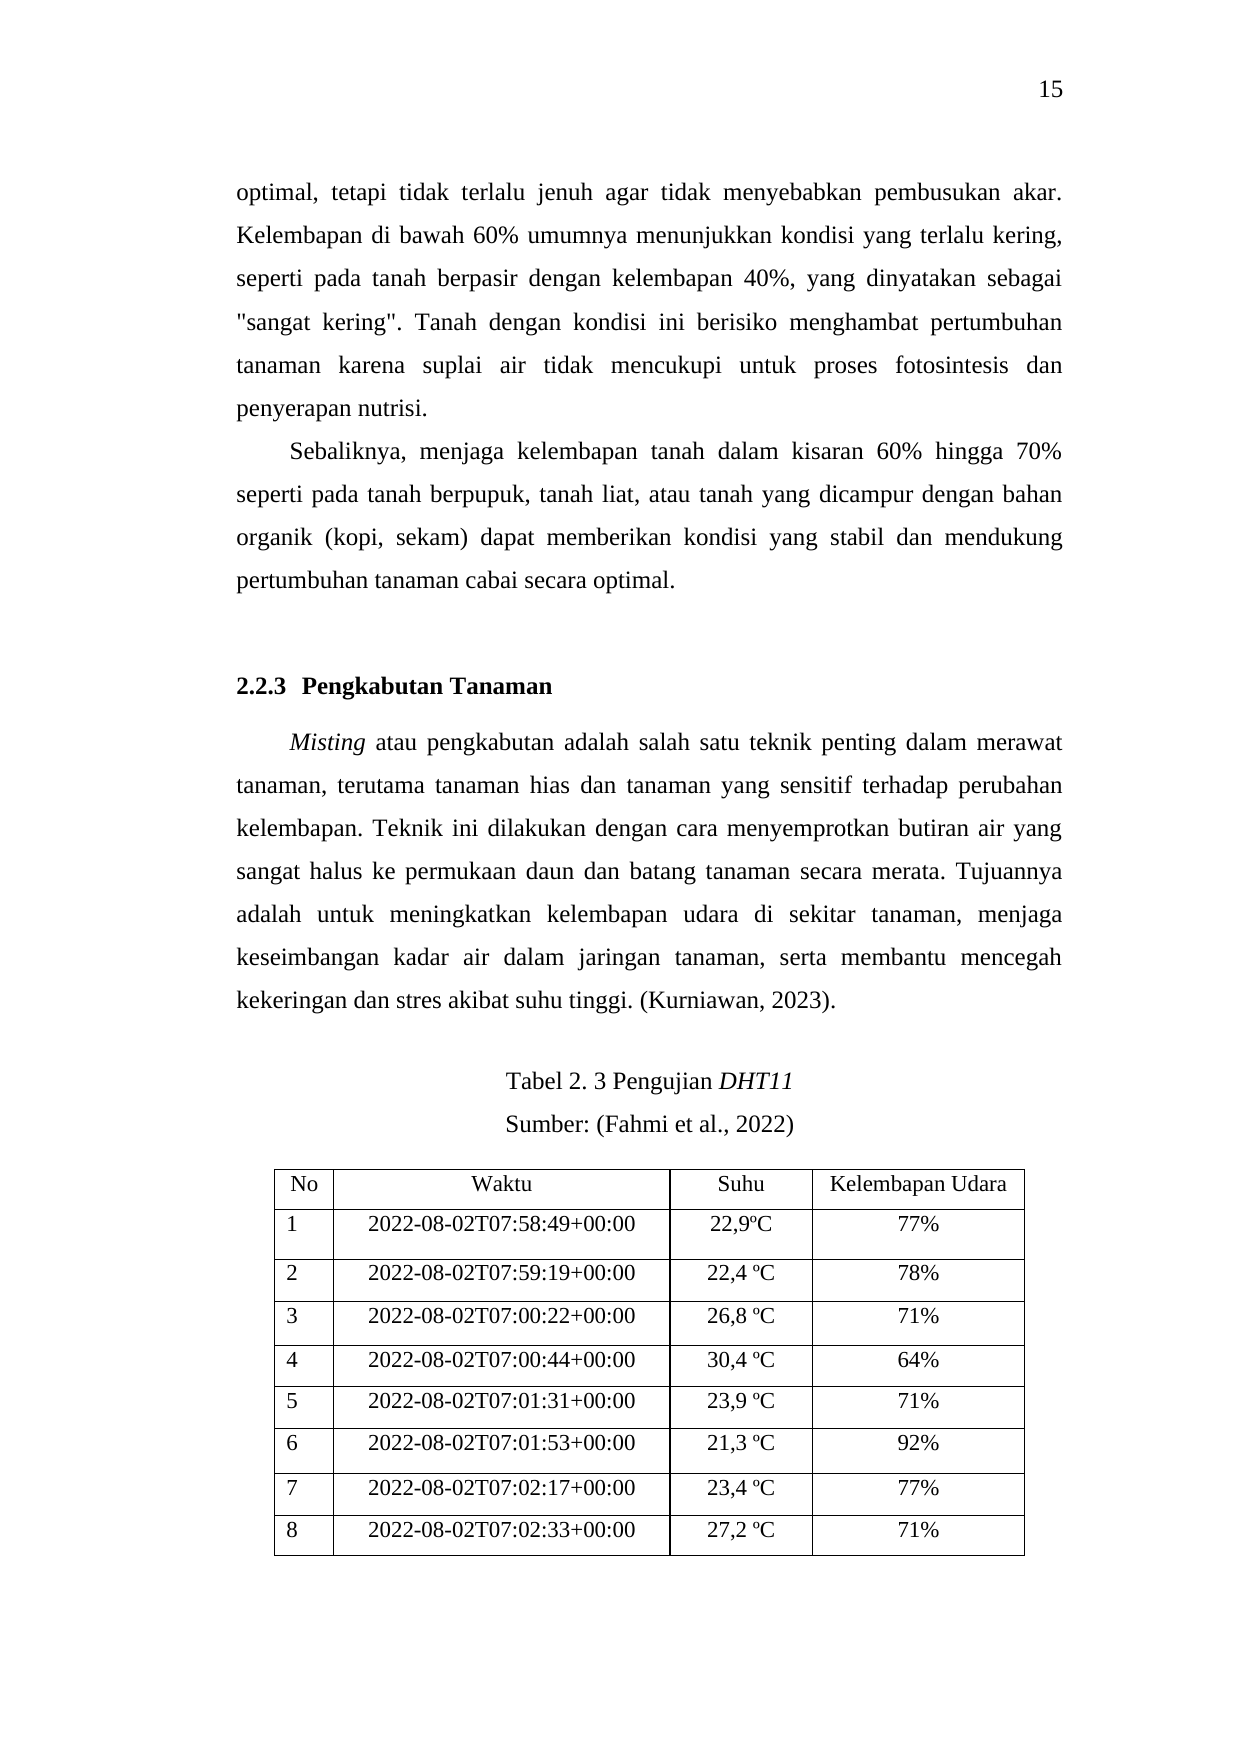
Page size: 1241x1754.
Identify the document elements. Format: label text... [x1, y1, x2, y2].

table_cell 26,8 ºC [671, 1302, 812, 1345]
table_cell 2 [275, 1260, 333, 1301]
table_cell 2022-08-02T07:01:53+00:00 [334, 1429, 669, 1473]
text Sebaliknya, menjaga kelembapan tanah dalam kisaran 60% hingga 70% seperti pada tanah berpupuk, tanah liat, atau tanah yang dicampur dengan bahan organik (kopi, sekam) dapat memberikan kondisi yang stabil dan mendukung pertumbuhan tanaman cabai secara optimal. [236, 436, 1063, 594]
table_cell 7 [275, 1474, 333, 1515]
table_cell 78% [813, 1260, 1024, 1301]
table_cell 22,9ºC [671, 1210, 812, 1258]
table_cell 2022-08-02T07:02:33+00:00 [334, 1516, 669, 1555]
table_cell 1 [275, 1210, 333, 1258]
table_header Kelembapan Udara [813, 1170, 1024, 1209]
text Sumber: [236, 1109, 1063, 1138]
table_cell 6 [275, 1429, 333, 1473]
subtitle Pengkabutan Tanaman [236, 671, 1063, 700]
table_cell 3 [275, 1302, 333, 1345]
table_cell 5 [275, 1387, 333, 1428]
table_cell 27,2 ºC [671, 1516, 812, 1555]
table_cell 2022-08-02T07:02:17+00:00 [334, 1474, 669, 1515]
table_cell 77% [813, 1210, 1024, 1258]
table_cell 2022-08-02T07:01:31+00:00 [334, 1387, 669, 1428]
table_cell 71% [813, 1302, 1024, 1345]
table_cell 22,4 ºC [671, 1260, 812, 1301]
table_cell 21,3 ºC [671, 1429, 812, 1473]
table_cell 92% [813, 1429, 1024, 1473]
table_header Suhu [671, 1170, 812, 1209]
table_header Waktu [334, 1170, 669, 1209]
text Tabel 2. 3 Pengujian DHT11 [236, 1066, 1063, 1095]
table_cell 71% [813, 1516, 1024, 1555]
table_cell 23,4 ºC [671, 1474, 812, 1515]
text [236, 177, 1063, 422]
table_cell 2022-08-02T07:00:44+00:00 [334, 1346, 669, 1386]
table_cell 2022-08-02T07:00:22+00:00 [334, 1302, 669, 1345]
table_cell 2022-08-02T07:58:49+00:00 [334, 1210, 669, 1258]
table_cell 4 [275, 1346, 333, 1386]
table_cell 8 [275, 1516, 333, 1555]
text Misting atau pengkabutan adalah salah satu teknik penting dalam merawat tanaman, terutama tanaman hias dan tanaman yang sensitif terhadap perubahan kelembapan. Teknik ini dilakukan dengan cara menyemprotkan butiran air yang sangat halus ke permukaan daun dan batang tanaman secara merata. Tujuannya adalah untuk meningkatkan kelembapan udara di sekitar tanaman, menjaga keseimbangan kadar air dalam jaringan tanaman, serta membantu mencegah kekeringan dan stres akibat suhu tinggi. . [236, 727, 1063, 1014]
table_cell 30,4 ºC [671, 1346, 812, 1386]
table_cell 64% [813, 1346, 1024, 1386]
table_cell 77% [813, 1474, 1024, 1515]
table_cell 71% [813, 1387, 1024, 1428]
table_header No [275, 1170, 333, 1209]
table_cell 2022-08-02T07:59:19+00:00 [334, 1260, 669, 1301]
table_cell 23,9 ºC [671, 1387, 812, 1428]
